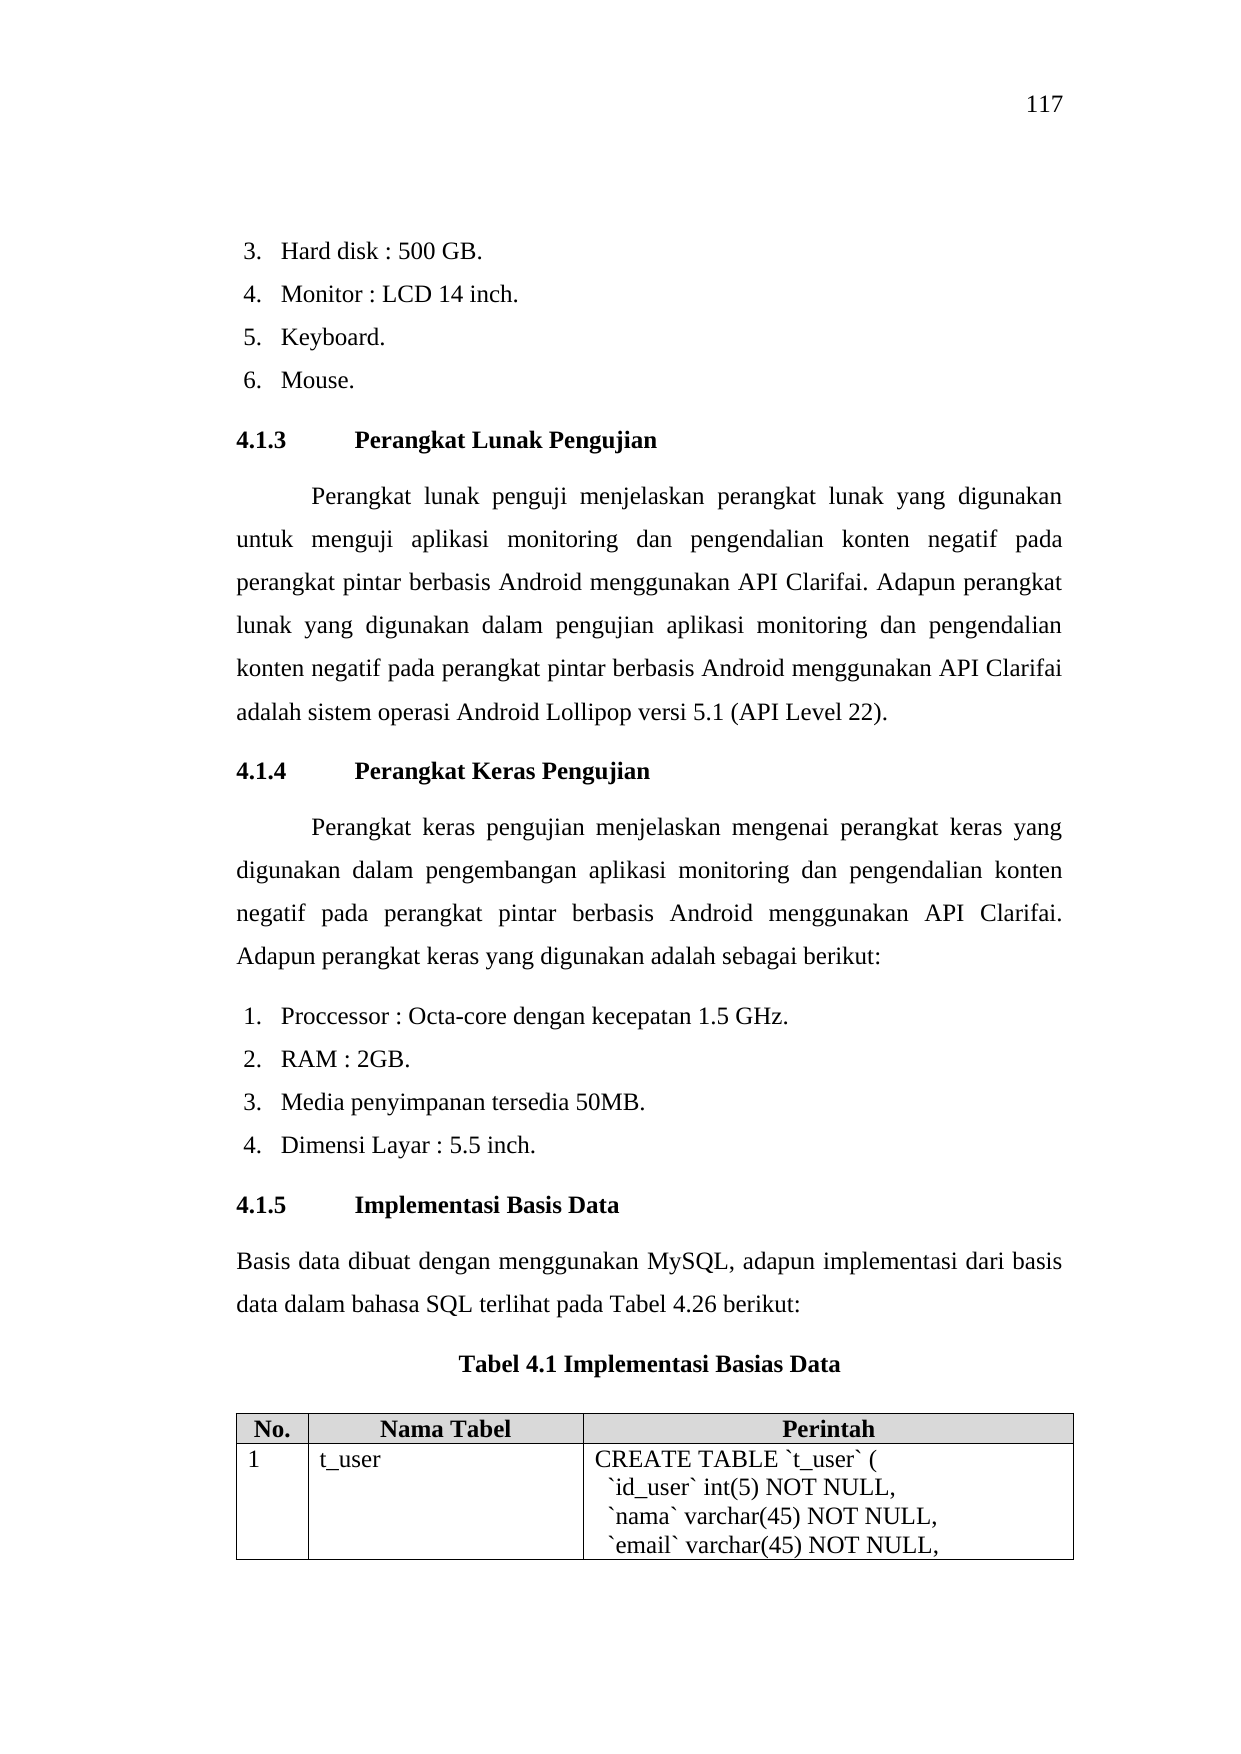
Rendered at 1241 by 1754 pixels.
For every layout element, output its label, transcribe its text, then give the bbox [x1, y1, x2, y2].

list RAM : 2GB. [243, 1044, 1063, 1073]
subtitle Implementasi Basis Data [236, 1190, 1063, 1219]
list Mouse. [243, 366, 1063, 394]
table_header No. [237, 1414, 308, 1443]
list Proccessor : Octa-core dengan kecepatan 1.5 GHz. [243, 1001, 1063, 1030]
subtitle Perangkat Lunak Pengujian [236, 425, 1063, 454]
table_header Perintah [584, 1414, 1073, 1443]
text Perangkat keras pengujian menjelaskan mengenai perangkat keras yang digunakan dalam pengembangan aplikasi monitoring dan pengendalian konten negatif pada perangkat pintar berbasis Android menggunakan API Clarifai. Adapun perangkat keras yang digunakan adalah sebagai berikut: [236, 812, 1063, 970]
subtitle Perangkat Keras Pengujian [236, 756, 1063, 785]
list Monitor : LCD 14 inch. [243, 279, 1063, 308]
text Tabel 4.1 Implementasi Basias Data [236, 1349, 1063, 1378]
list Keyboard. [243, 322, 1063, 351]
list Hard disk : 500 GB. [243, 236, 1063, 265]
table_cell t_user [309, 1444, 583, 1559]
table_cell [584, 1444, 1073, 1559]
list Dimensi Layar : 5.5 inch. [243, 1131, 1063, 1159]
text Perangkat lunak penguji menjelaskan perangkat lunak yang digunakan untuk menguji aplikasi monitoring dan pengendalian konten negatif pada perangkat pintar berbasis Android menggunakan API Clarifai. Adapun perangkat lunak yang digunakan dalam pengujian aplikasi monitoring dan pengendalian konten negatif pada perangkat pintar berbasis Android menggunakan API Clarifai adalah sistem operasi Android Lollipop versi 5.1 (API Level 22). [236, 481, 1063, 725]
table_cell 1 [237, 1444, 308, 1559]
table_header Nama Tabel [309, 1414, 583, 1443]
list Media penyimpanan tersedia 50MB. [243, 1087, 1063, 1116]
